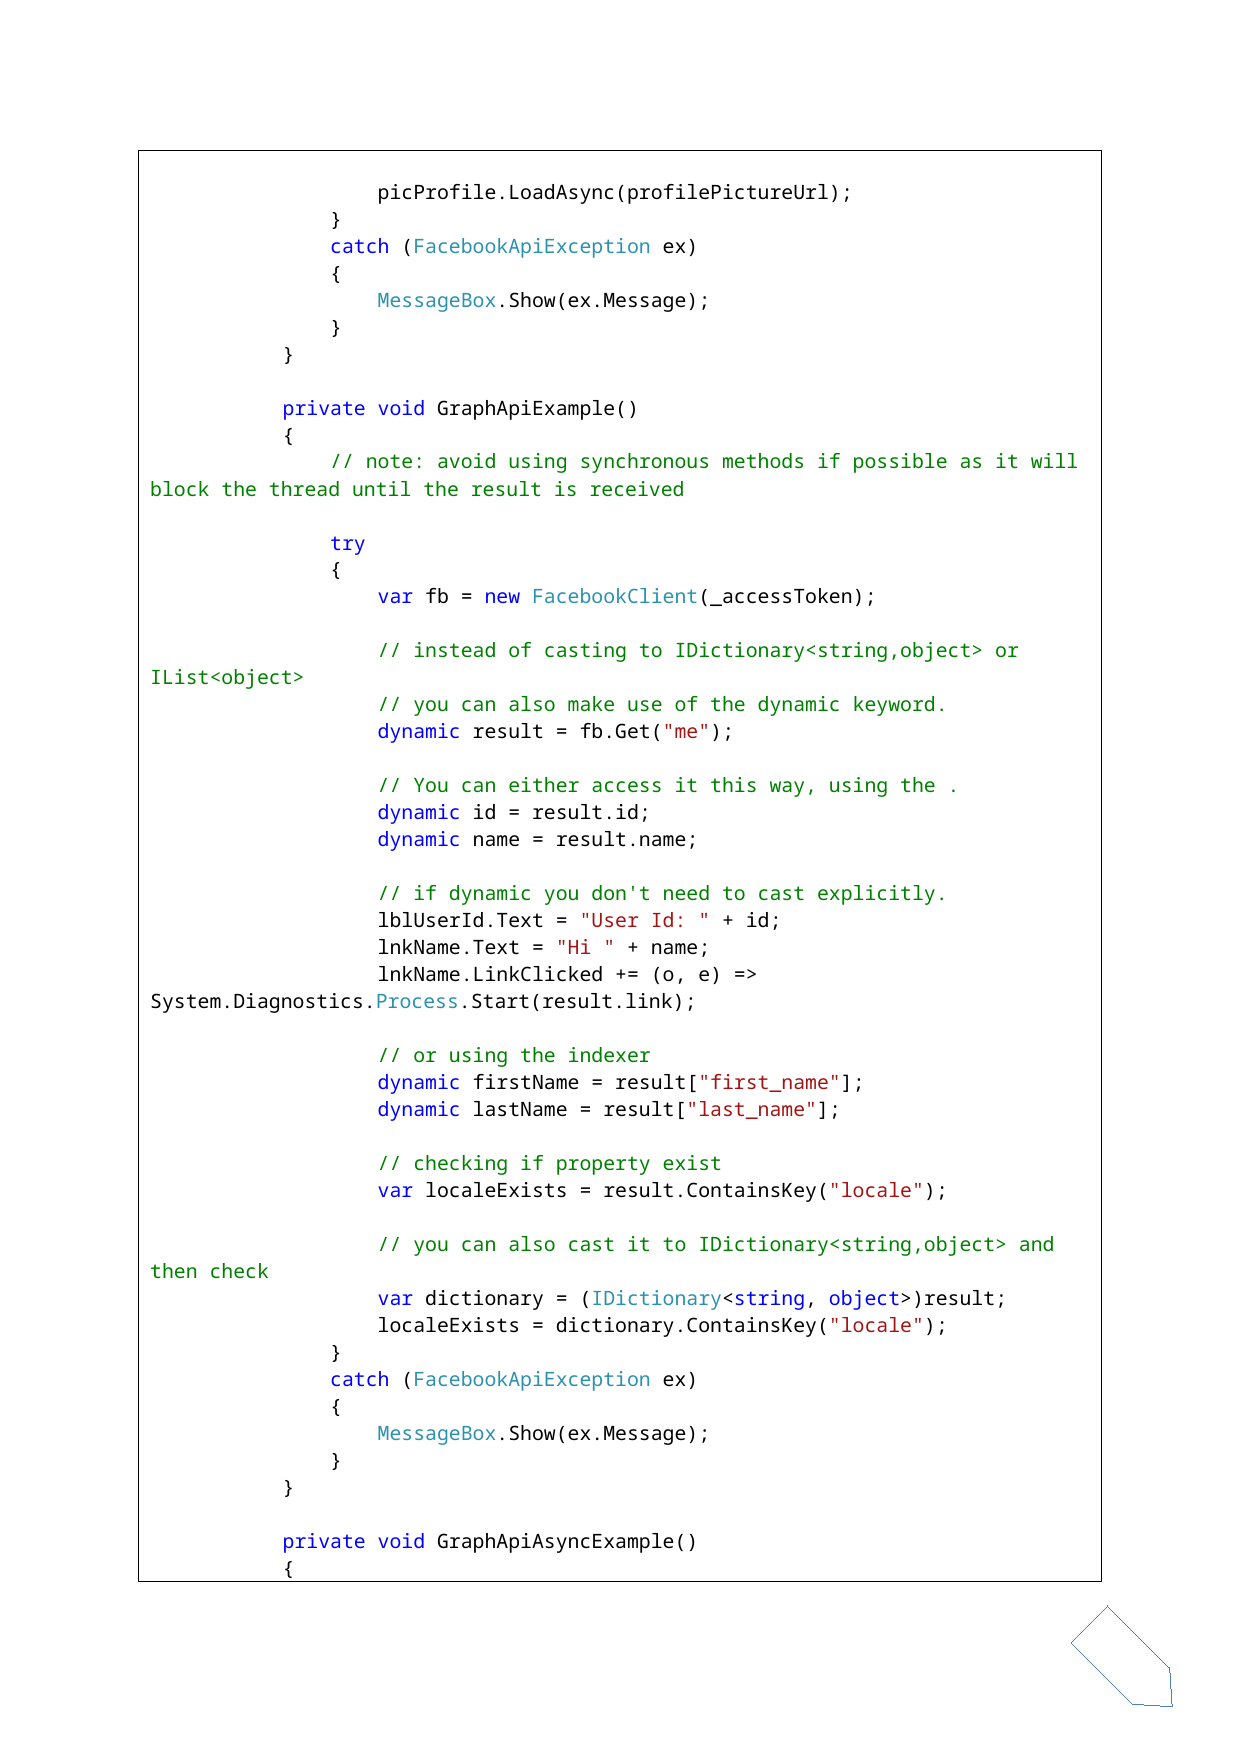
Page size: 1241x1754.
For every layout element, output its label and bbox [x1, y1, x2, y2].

table_cell [139, 151, 1101, 1581]
